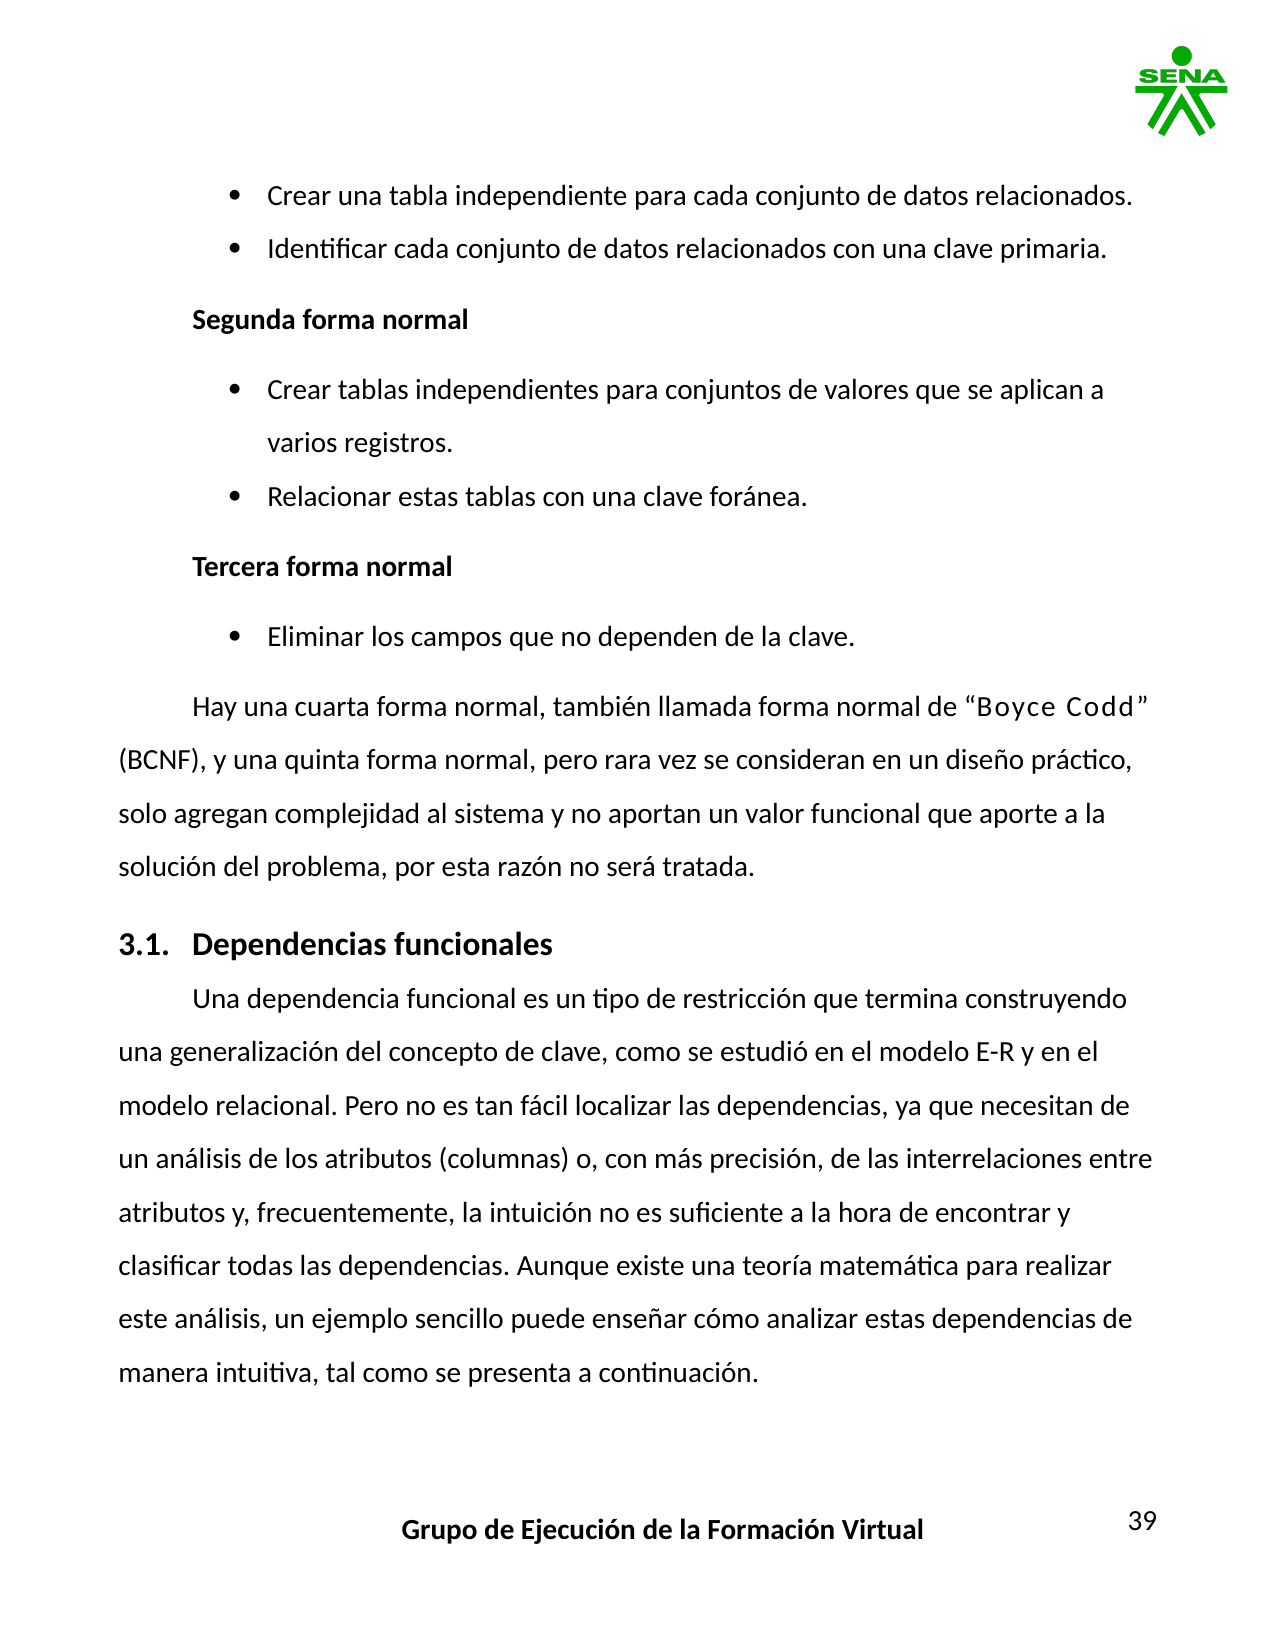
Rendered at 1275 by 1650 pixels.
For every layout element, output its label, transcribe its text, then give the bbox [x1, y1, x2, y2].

list Relacionar estas tablas con una clave foránea. [229, 478, 1157, 513]
list Eliminar los campos que no dependen de la clave. [229, 618, 1157, 653]
subtitle Dependencias funcionales [118, 923, 1157, 963]
picture [1135, 46, 1228, 136]
list Crear una tabla independiente para cada conjunto de datos relacionados. [229, 177, 1157, 213]
list Identificar cada conjunto de datos relacionados con una clave primaria. [229, 231, 1157, 266]
text Hay una cuarta forma normal, también llamada forma normal de “Boyce Codd” (BCNF), y una quinta forma normal, pero rara vez se consideran en un diseño práctico, solo agregan complejidad al sistema y no aportan un valor funcional que aporte a la solución del problema, por esta razón no será tratada. [118, 688, 1157, 884]
text Una dependencia funcional es un tipo de restricción que termina construyendo una generalización del concepto de clave, como se estudió en el modelo E-R y en el modelo relacional. Pero no es tan fácil localizar las dependencias, ya que necesitan de un análisis de los atributos (columnas) o, con más precisión, de las interrelaciones entre atributos y, frecuentemente, la intuición no es suficiente a la hora de encontrar y clasificar todas las dependencias. Aunque existe una teoría matemática para realizar este análisis, un ejemplo sencillo puede enseñar cómo analizar estas dependencias de manera intuitiva, tal como se presenta a continuación. [118, 980, 1157, 1390]
text Segunda forma normal [118, 301, 1157, 336]
list Crear tablas independientes para conjuntos de valores que se aplican a varios registros. [229, 371, 1157, 460]
text Tercera forma normal [118, 548, 1157, 583]
